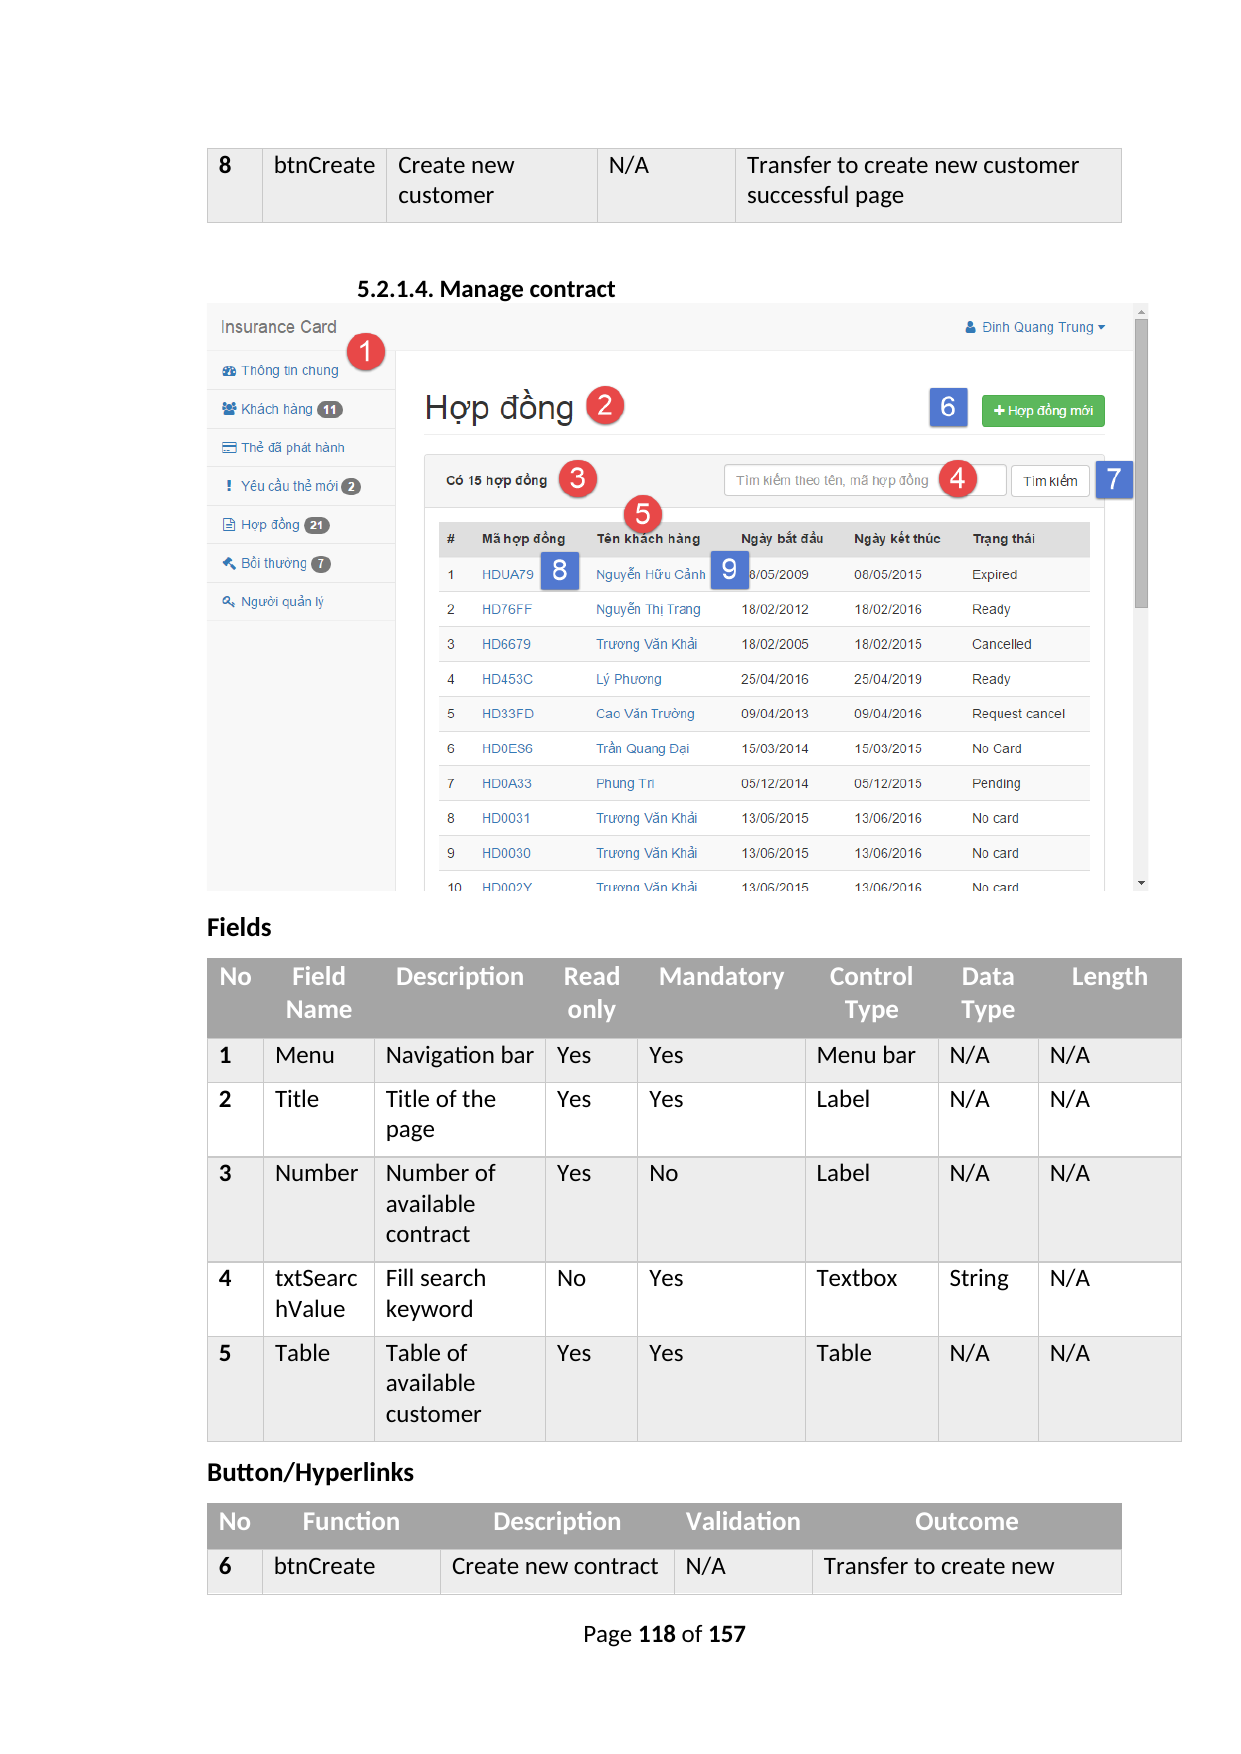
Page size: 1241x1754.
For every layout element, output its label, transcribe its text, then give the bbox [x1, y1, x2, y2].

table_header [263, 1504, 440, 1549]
subtitle Manage contract [357, 273, 1122, 303]
text Button/Hyperlinks [207, 1455, 1122, 1488]
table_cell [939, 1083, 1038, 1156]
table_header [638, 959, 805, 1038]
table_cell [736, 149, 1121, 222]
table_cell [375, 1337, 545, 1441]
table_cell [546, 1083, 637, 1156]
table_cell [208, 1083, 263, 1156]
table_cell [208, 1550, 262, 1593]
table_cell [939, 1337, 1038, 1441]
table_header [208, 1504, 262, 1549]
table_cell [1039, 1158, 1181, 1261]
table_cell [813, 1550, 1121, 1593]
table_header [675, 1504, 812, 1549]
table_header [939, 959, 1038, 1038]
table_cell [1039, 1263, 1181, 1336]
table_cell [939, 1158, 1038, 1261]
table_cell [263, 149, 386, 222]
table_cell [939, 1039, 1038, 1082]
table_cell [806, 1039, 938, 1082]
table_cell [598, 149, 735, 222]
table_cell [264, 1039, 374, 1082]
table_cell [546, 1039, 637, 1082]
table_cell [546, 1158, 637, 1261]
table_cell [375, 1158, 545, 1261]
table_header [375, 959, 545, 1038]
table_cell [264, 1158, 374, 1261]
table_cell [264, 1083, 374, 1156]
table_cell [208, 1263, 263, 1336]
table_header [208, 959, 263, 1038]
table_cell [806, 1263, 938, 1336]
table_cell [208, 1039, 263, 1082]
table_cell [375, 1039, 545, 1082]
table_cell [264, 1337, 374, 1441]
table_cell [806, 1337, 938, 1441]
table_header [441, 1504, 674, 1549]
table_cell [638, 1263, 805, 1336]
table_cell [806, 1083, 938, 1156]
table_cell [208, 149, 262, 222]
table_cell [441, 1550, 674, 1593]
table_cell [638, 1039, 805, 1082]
picture [206, 303, 1149, 891]
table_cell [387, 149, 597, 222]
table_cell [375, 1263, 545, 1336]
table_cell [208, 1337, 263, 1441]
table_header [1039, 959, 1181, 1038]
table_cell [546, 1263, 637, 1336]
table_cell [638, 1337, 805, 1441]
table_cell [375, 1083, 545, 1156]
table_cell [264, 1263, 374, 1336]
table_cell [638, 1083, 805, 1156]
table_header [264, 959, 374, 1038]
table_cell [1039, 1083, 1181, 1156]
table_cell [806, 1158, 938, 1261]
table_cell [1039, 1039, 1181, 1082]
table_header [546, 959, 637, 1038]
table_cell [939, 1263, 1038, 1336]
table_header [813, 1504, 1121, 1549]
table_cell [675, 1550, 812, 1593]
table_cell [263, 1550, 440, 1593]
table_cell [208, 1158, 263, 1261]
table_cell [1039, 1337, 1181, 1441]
text Fields [207, 910, 1122, 943]
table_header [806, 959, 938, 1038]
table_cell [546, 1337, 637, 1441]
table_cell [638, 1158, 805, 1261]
